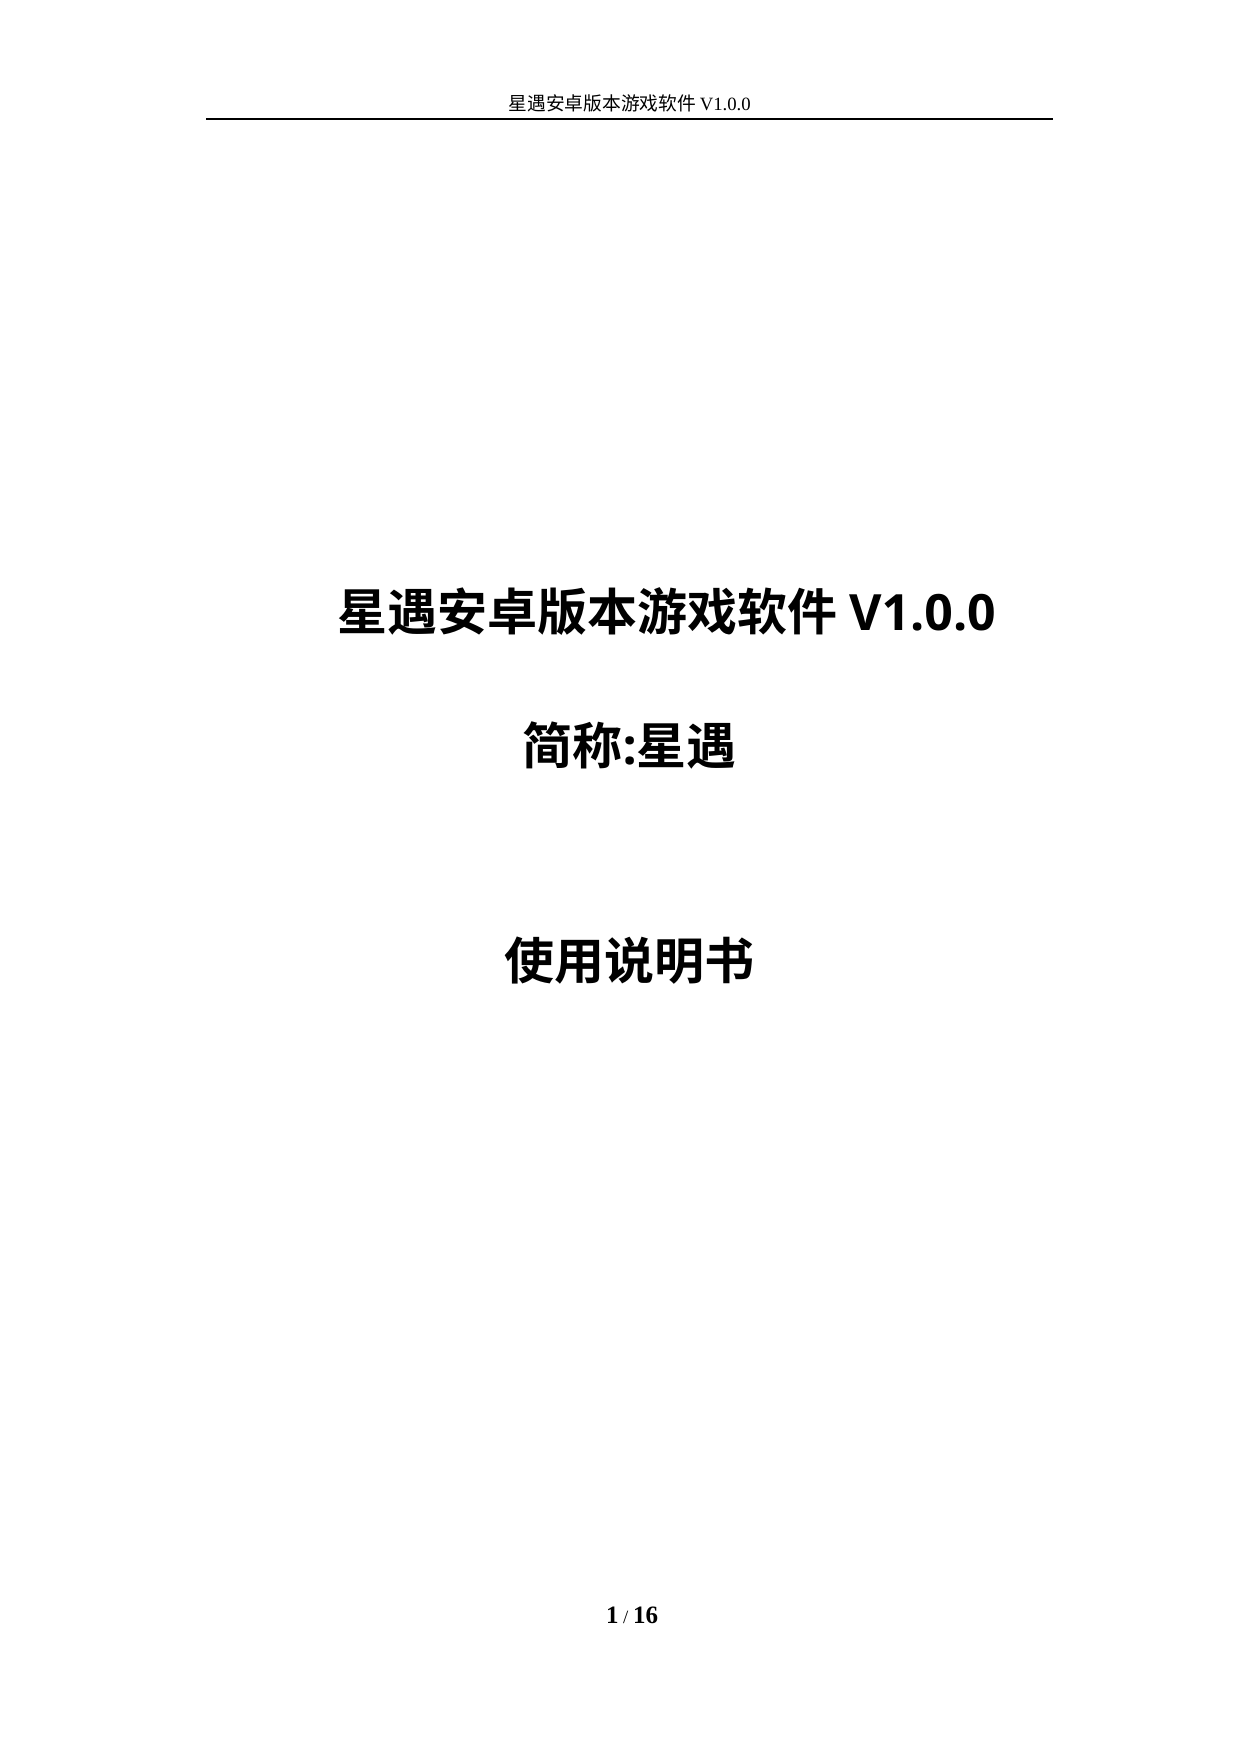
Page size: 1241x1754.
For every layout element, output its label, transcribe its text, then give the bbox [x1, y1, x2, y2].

text 使用说明书 [206, 922, 1053, 994]
text 简称:星遇 [206, 694, 1053, 791]
text 星遇安卓版本游戏软件 V1.0.0 [294, 560, 1053, 658]
